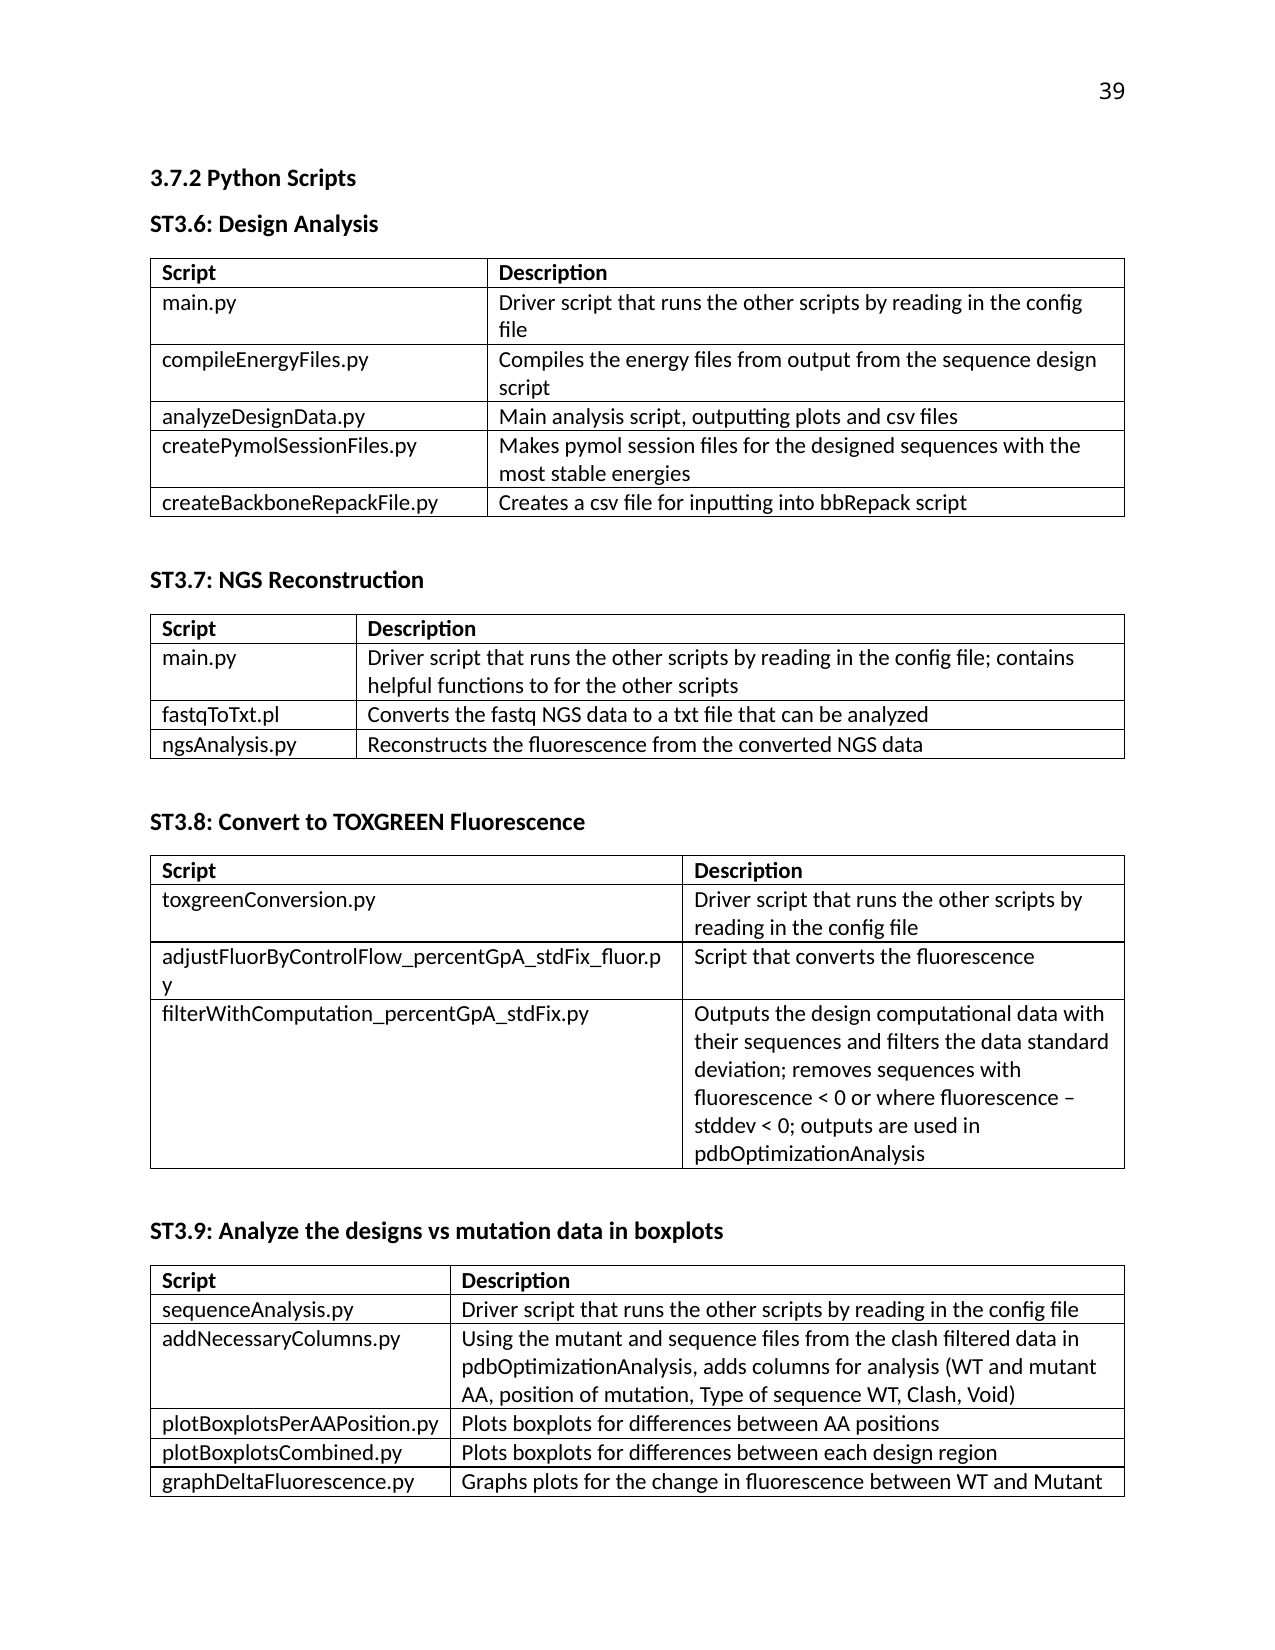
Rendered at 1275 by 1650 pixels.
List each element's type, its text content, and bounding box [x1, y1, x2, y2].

table_cell Outputs the design computational data with their sequences and filters the data standard deviation; removes sequences with fluorescence < 0 or where fluorescence – stddev < 0; outputs are used in pdbOptimizationAnalysis [683, 1000, 1124, 1168]
table_cell Plots boxplots for differences between each design region [451, 1439, 1124, 1466]
table_cell Reconstructs the fluorescence from the converted NGS data [357, 730, 1124, 758]
text 3.7.2 Python Scripts [150, 162, 1125, 193]
table_cell Converts the fastq NGS data to a txt file that can be analyzed [357, 701, 1124, 729]
table_cell addNecessaryColumns.py [151, 1324, 450, 1408]
table_cell compileEnergyFiles.py [151, 345, 487, 401]
table_header Description [683, 856, 1124, 884]
table_cell Compiles the energy files from output from the sequence design script [488, 345, 1124, 401]
table_cell plotBoxplotsPerAAPosition.py [151, 1409, 450, 1437]
table_cell createBackboneRepackFile.py [151, 488, 487, 516]
table_cell Makes pymol session files for the designed sequences with the most stable energies [488, 431, 1124, 487]
table_header Script [151, 259, 487, 287]
table_cell sequenceAnalysis.py [151, 1295, 450, 1323]
table_cell plotBoxplotsCombined.py [151, 1439, 450, 1466]
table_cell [451, 1468, 1124, 1496]
table_cell Driver script that runs the other scripts by reading in the config file; contains helpful functions to for the other scripts [357, 644, 1124, 699]
table_cell Main analysis script, outputting plots and csv files [488, 402, 1124, 430]
table_cell main.py [151, 644, 356, 699]
table_cell adjustFluorByControlFlow_percentGpA_stdFix_fluor.py [151, 943, 682, 998]
table_cell Plots boxplots for differences between AA positions [451, 1409, 1124, 1437]
table_cell Script that converts the fluorescence [683, 943, 1124, 998]
table_cell analyzeDesignData.py [151, 402, 487, 430]
subtitle ST3.7: NGS Reconstruction [150, 564, 1125, 594]
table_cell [151, 1468, 450, 1496]
table_cell Creates a csv file for inputting into bbRepack script [488, 488, 1124, 516]
table_cell main.py [151, 288, 487, 344]
table_cell toxgreenConversion.py [151, 885, 682, 941]
table_cell Driver script that runs the other scripts by reading in the config file [683, 885, 1124, 941]
subtitle ST3.6: Design Analysis [150, 208, 1125, 238]
table_header Description [488, 259, 1124, 287]
table_cell createPymolSessionFiles.py [151, 431, 487, 487]
table_header Script [151, 1266, 450, 1294]
table_cell Driver script that runs the other scripts by reading in the config file [488, 288, 1124, 344]
table_header Description [357, 615, 1124, 642]
table_cell Driver script that runs the other scripts by reading in the config file [451, 1295, 1124, 1323]
table_cell filterWithComputation_percentGpA_stdFix.py [151, 1000, 682, 1168]
subtitle ST3.8: Convert to TOXGREEN Fluorescence [150, 806, 1125, 836]
table_header Description [451, 1266, 1124, 1294]
table_header Script [151, 615, 356, 642]
table_cell ngsAnalysis.py [151, 730, 356, 758]
subtitle ST3.9: Analyze the designs vs mutation data in boxplots [150, 1216, 1125, 1246]
table_cell fastqToTxt.pl [151, 701, 356, 729]
table_cell Using the mutant and sequence files from the clash filtered data in pdbOptimizationAnalysis, adds columns for analysis (WT and mutant AA, position of mutation, Type of sequence WT, Clash, Void) [451, 1324, 1124, 1408]
table_header Script [151, 856, 682, 884]
